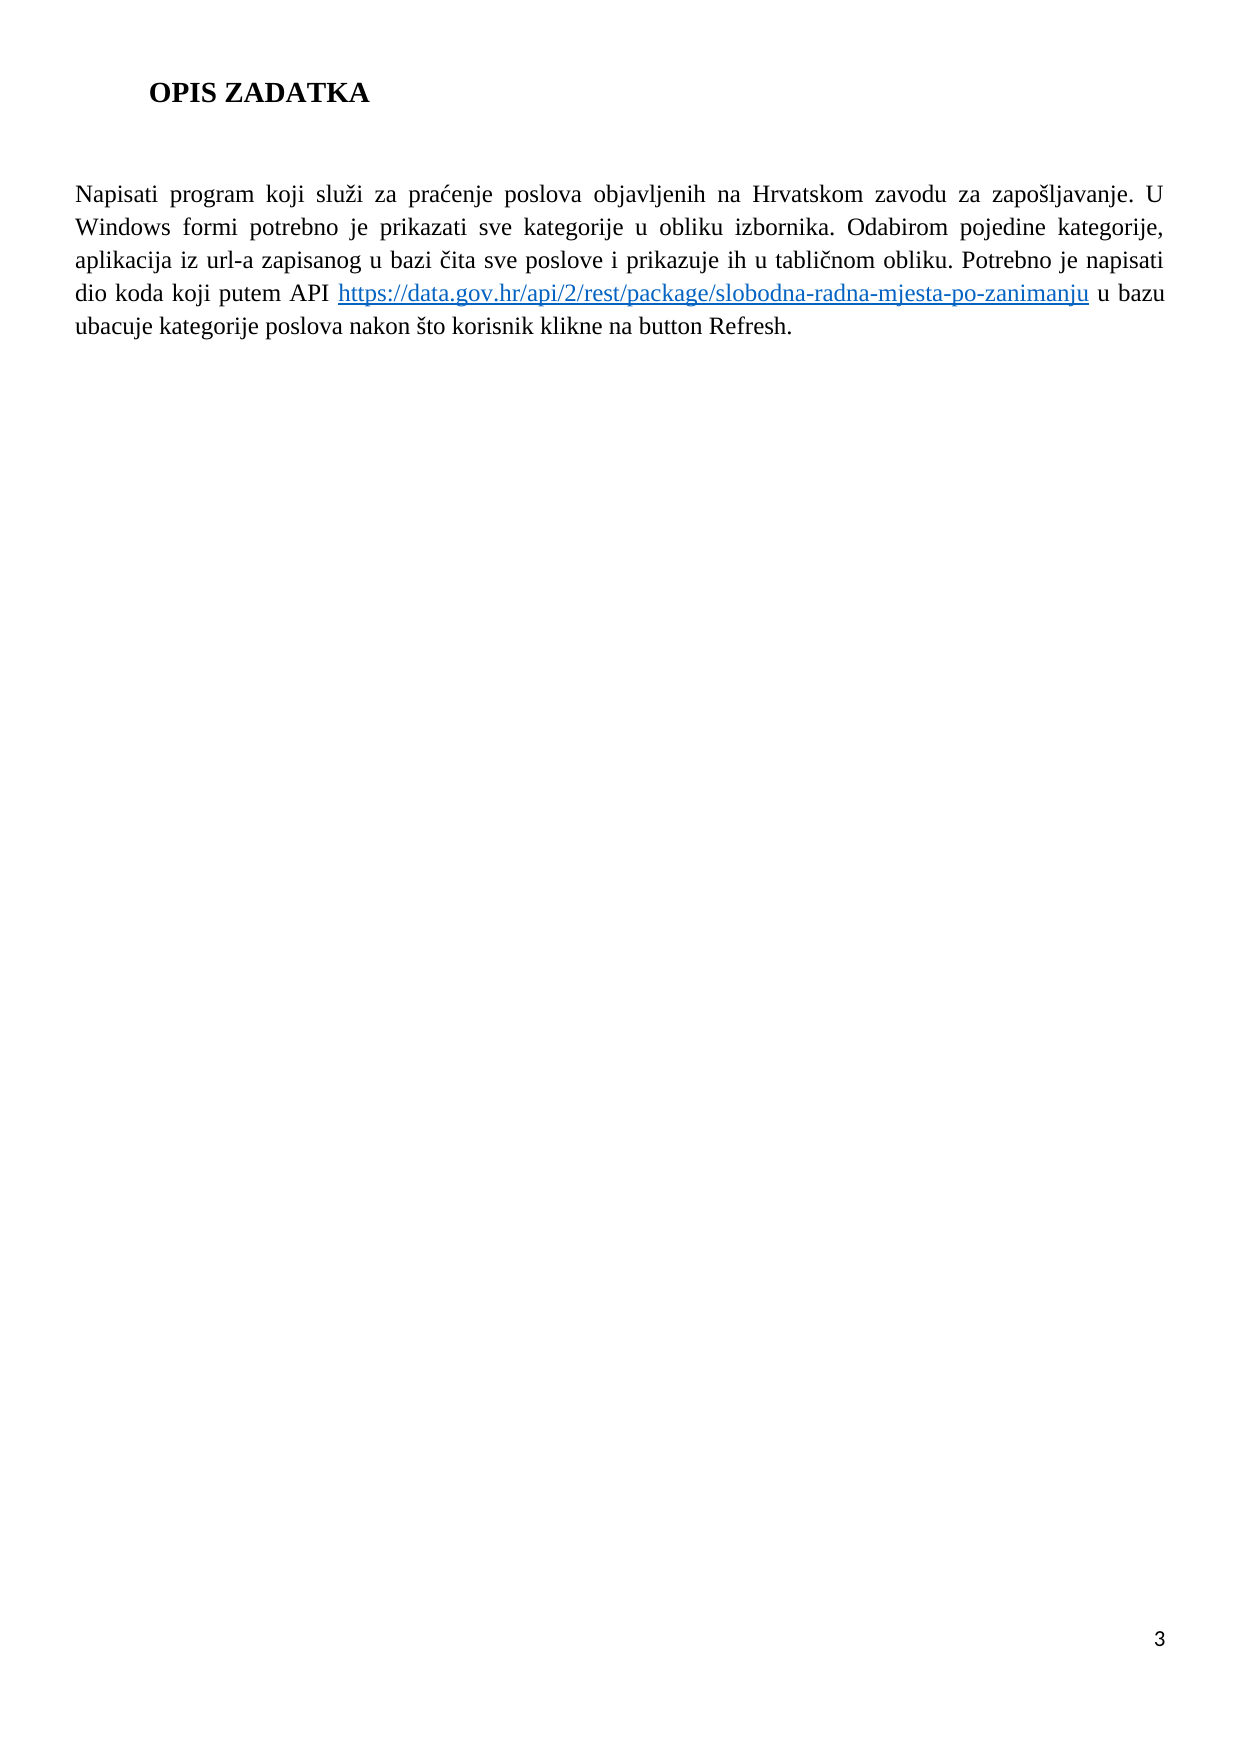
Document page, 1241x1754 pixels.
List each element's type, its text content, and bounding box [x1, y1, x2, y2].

text OPIS ZADATKA [75, 75, 1165, 108]
text Napisati program koji služi za praćenje poslova objavljenih na Hrvatskom zavodu za zapošljavanje. U Windows formi potrebno je prikazati sve kategorije u obliku izbornika. Odabirom pojedine kategorije, aplikacija iz url-a zapisanog u bazi čita sve poslove i prikazuje ih u tabličnom obliku. Potrebno je napisati dio koda koji putem API https://data.gov.hr/api/2/rest/package/slobodna-radna-mjesta-po-zanimanju u bazu ubacuje kategorije poslova nakon što korisnik klikne na button Refresh. [75, 179, 1165, 340]
